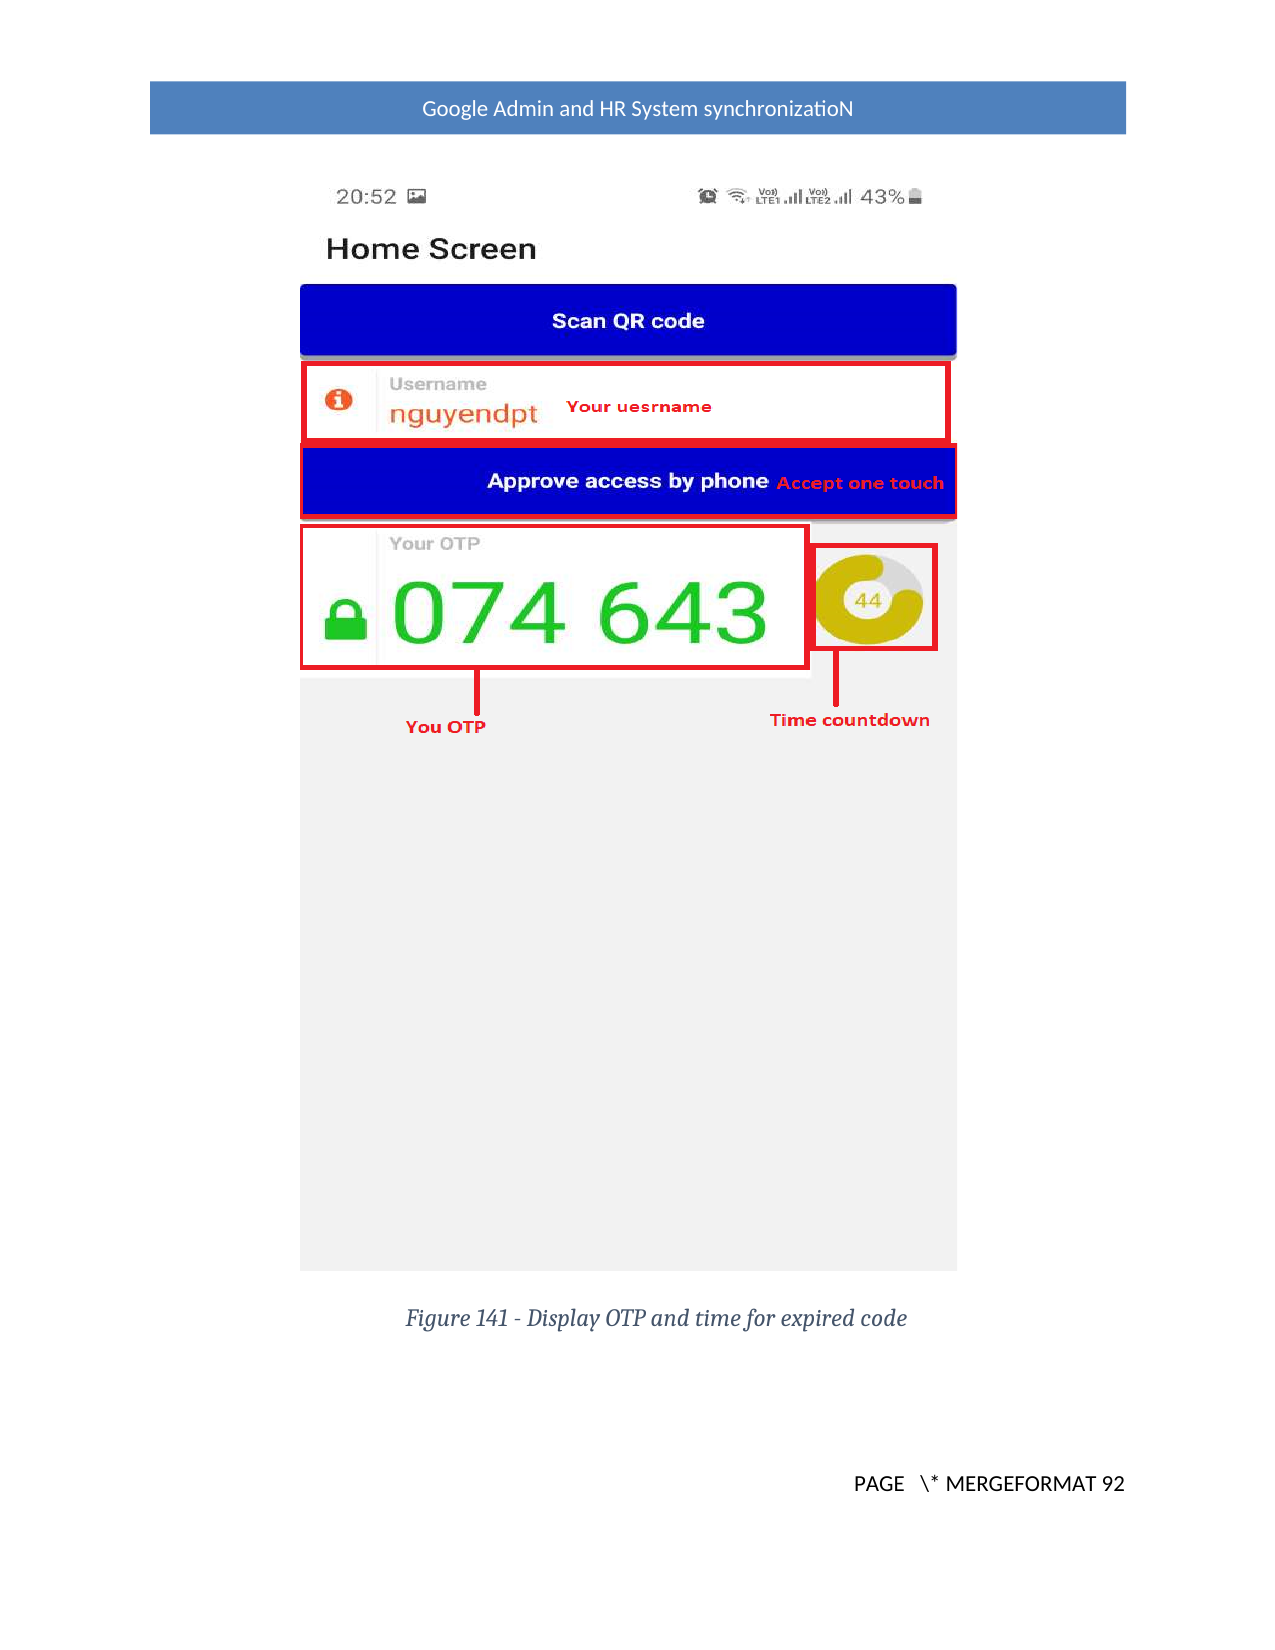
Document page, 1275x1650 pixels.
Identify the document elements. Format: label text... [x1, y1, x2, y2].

picture [300, 180, 958, 1271]
